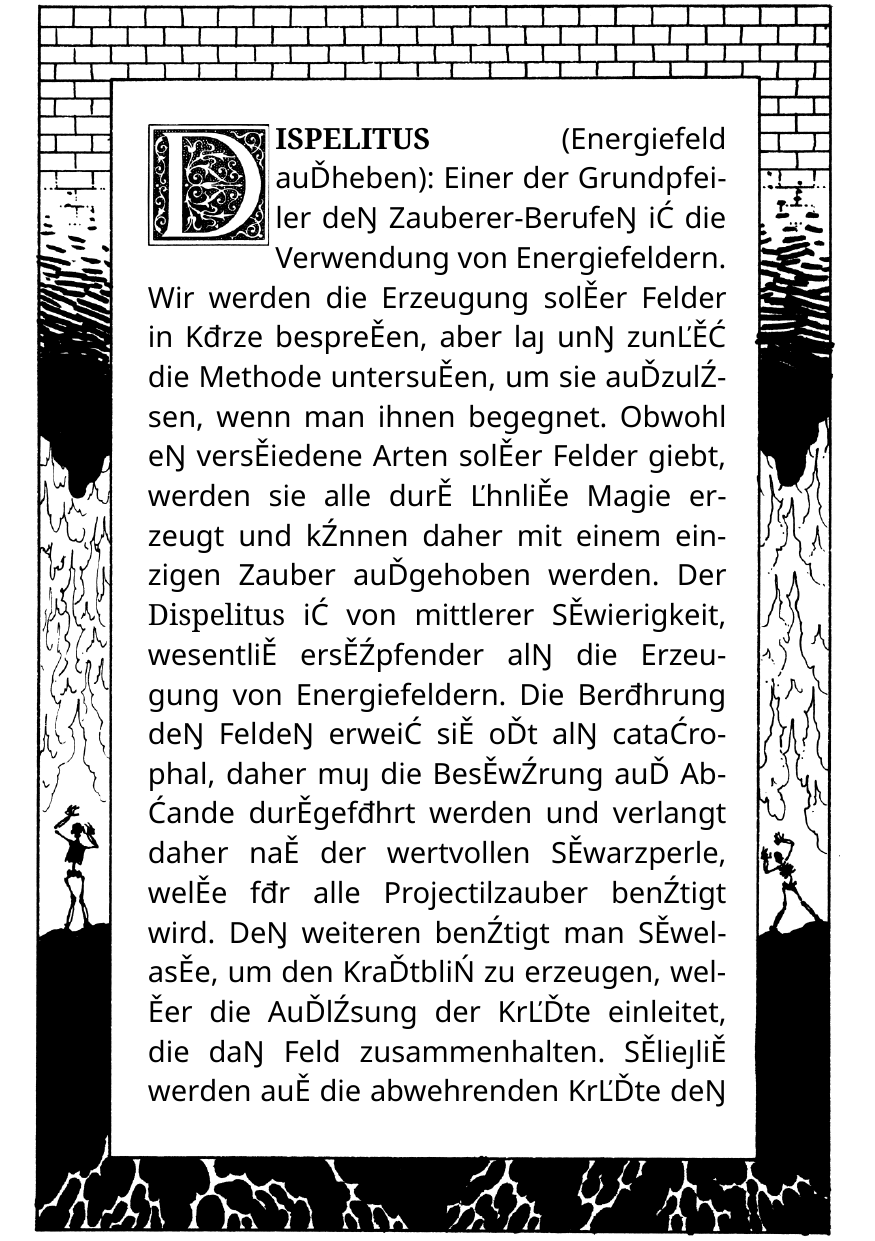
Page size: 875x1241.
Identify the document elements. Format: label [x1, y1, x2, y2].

text [148, 118, 726, 1110]
picture [34, 0, 840, 1241]
